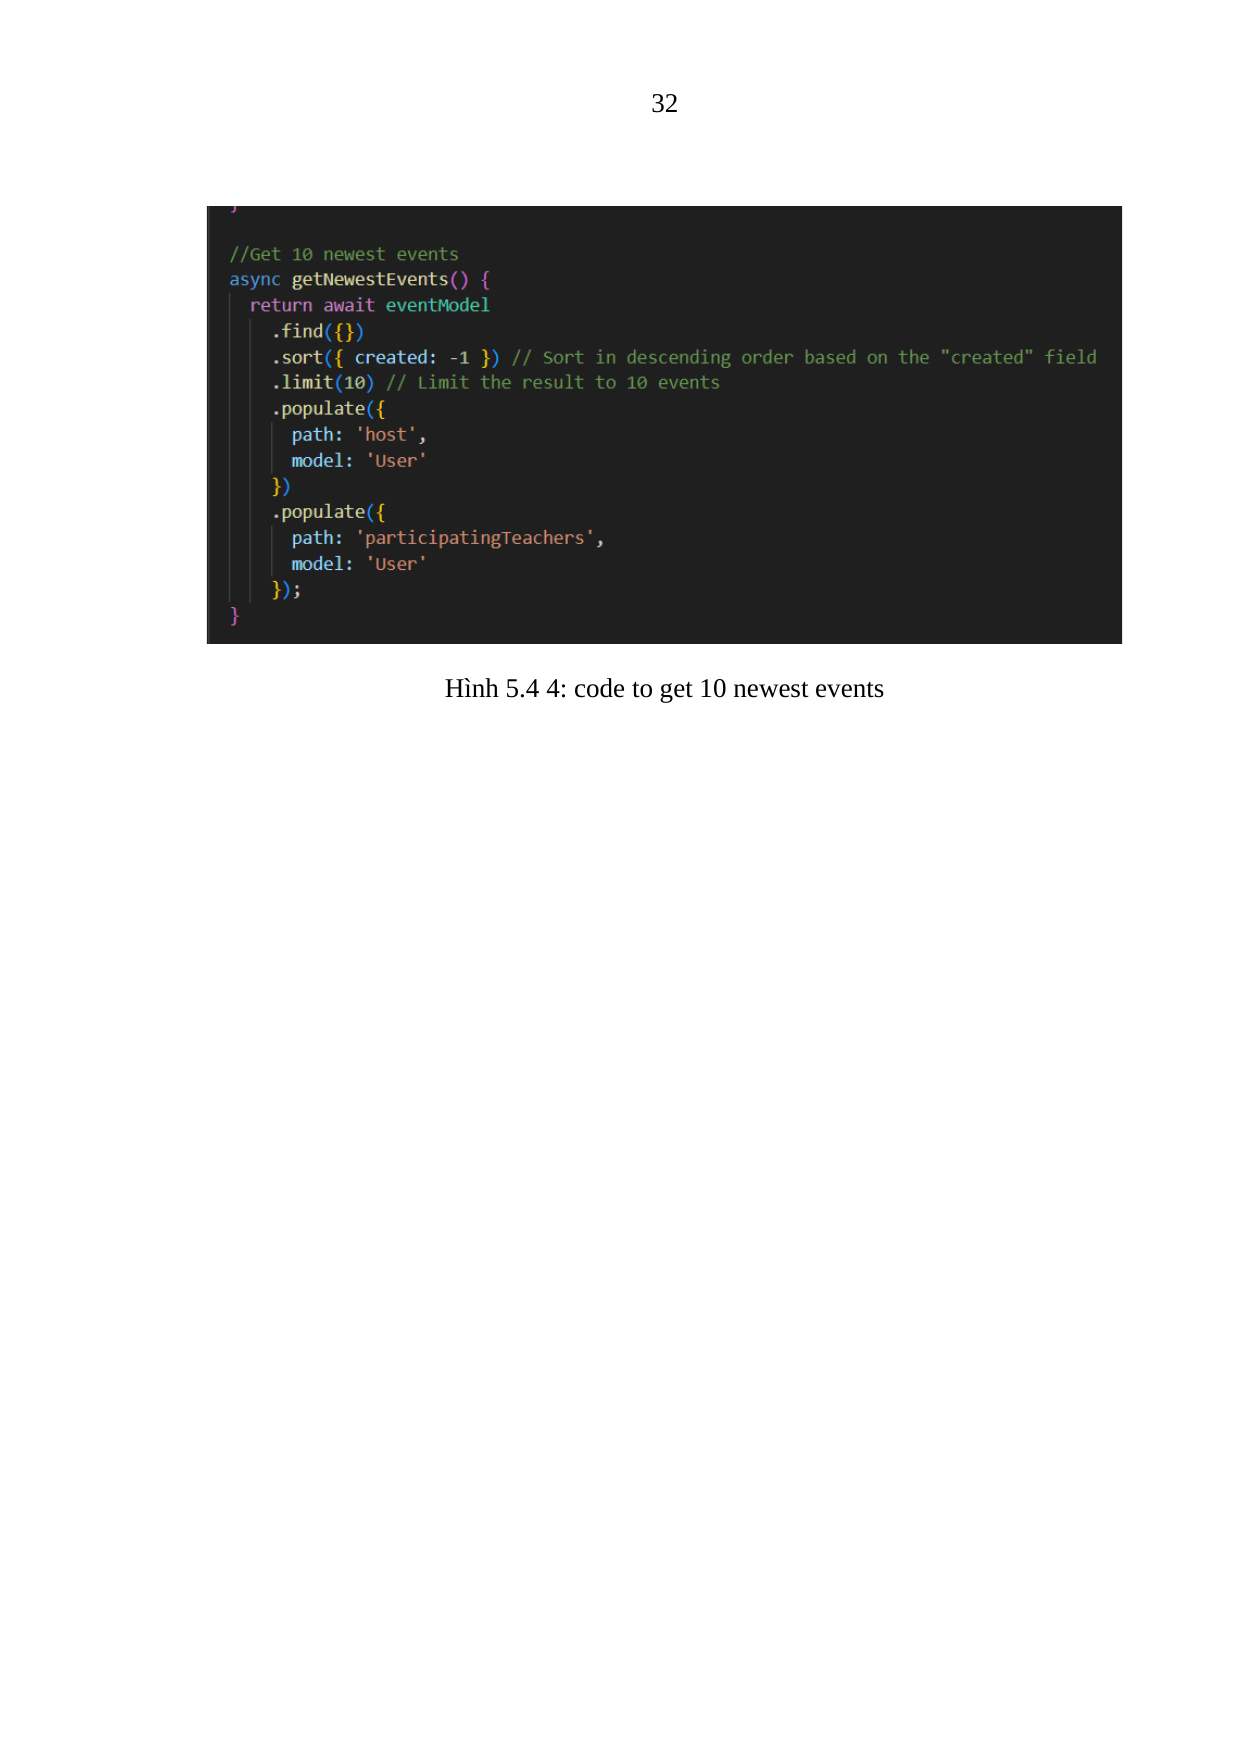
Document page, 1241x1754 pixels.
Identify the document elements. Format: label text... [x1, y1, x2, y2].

picture [206, 206, 1123, 644]
text Hình 5.4 4: code to get 10 newest events [207, 672, 1122, 703]
